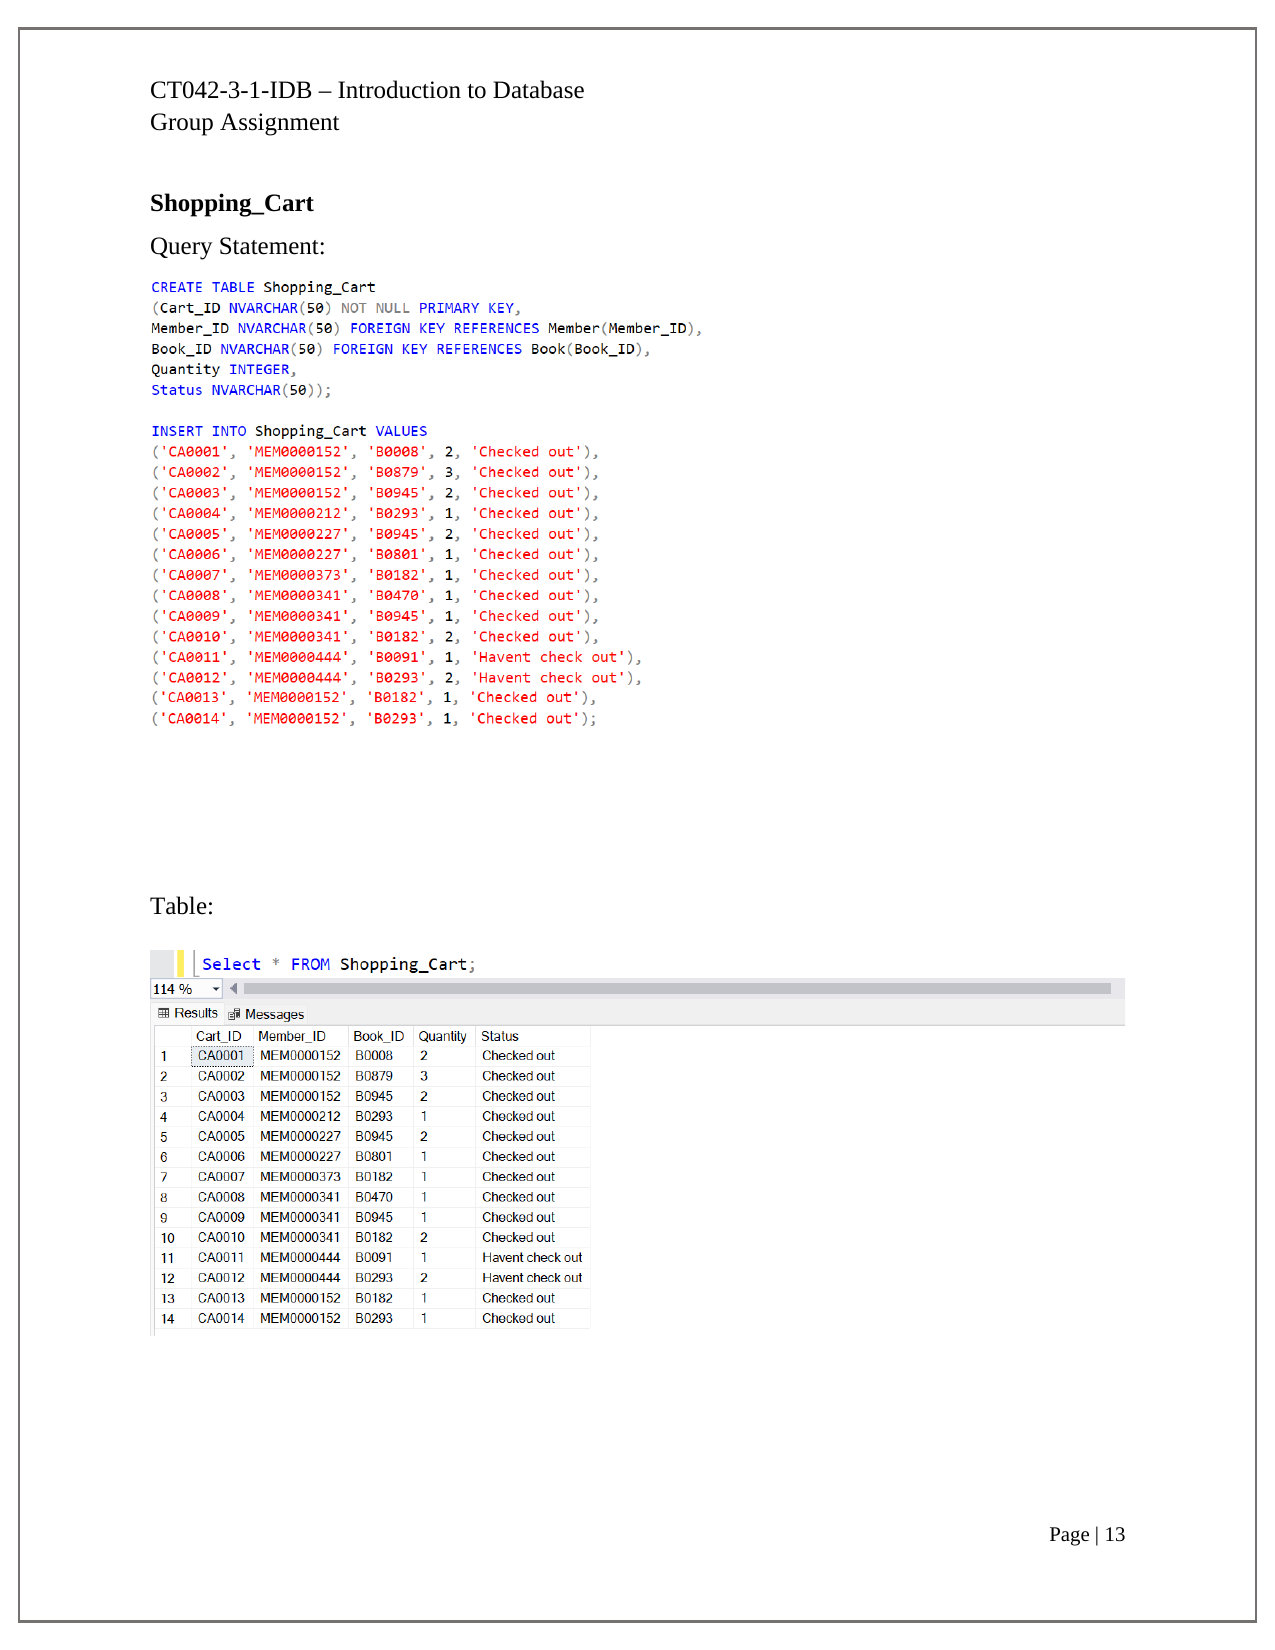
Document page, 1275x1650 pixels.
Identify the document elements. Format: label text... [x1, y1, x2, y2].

text Query Statement: [150, 231, 1125, 259]
picture [150, 279, 1126, 685]
subtitle Shopping_Cart [150, 188, 1125, 216]
text Table: [150, 891, 1125, 920]
picture [150, 950, 1125, 1336]
picture [150, 686, 1126, 731]
